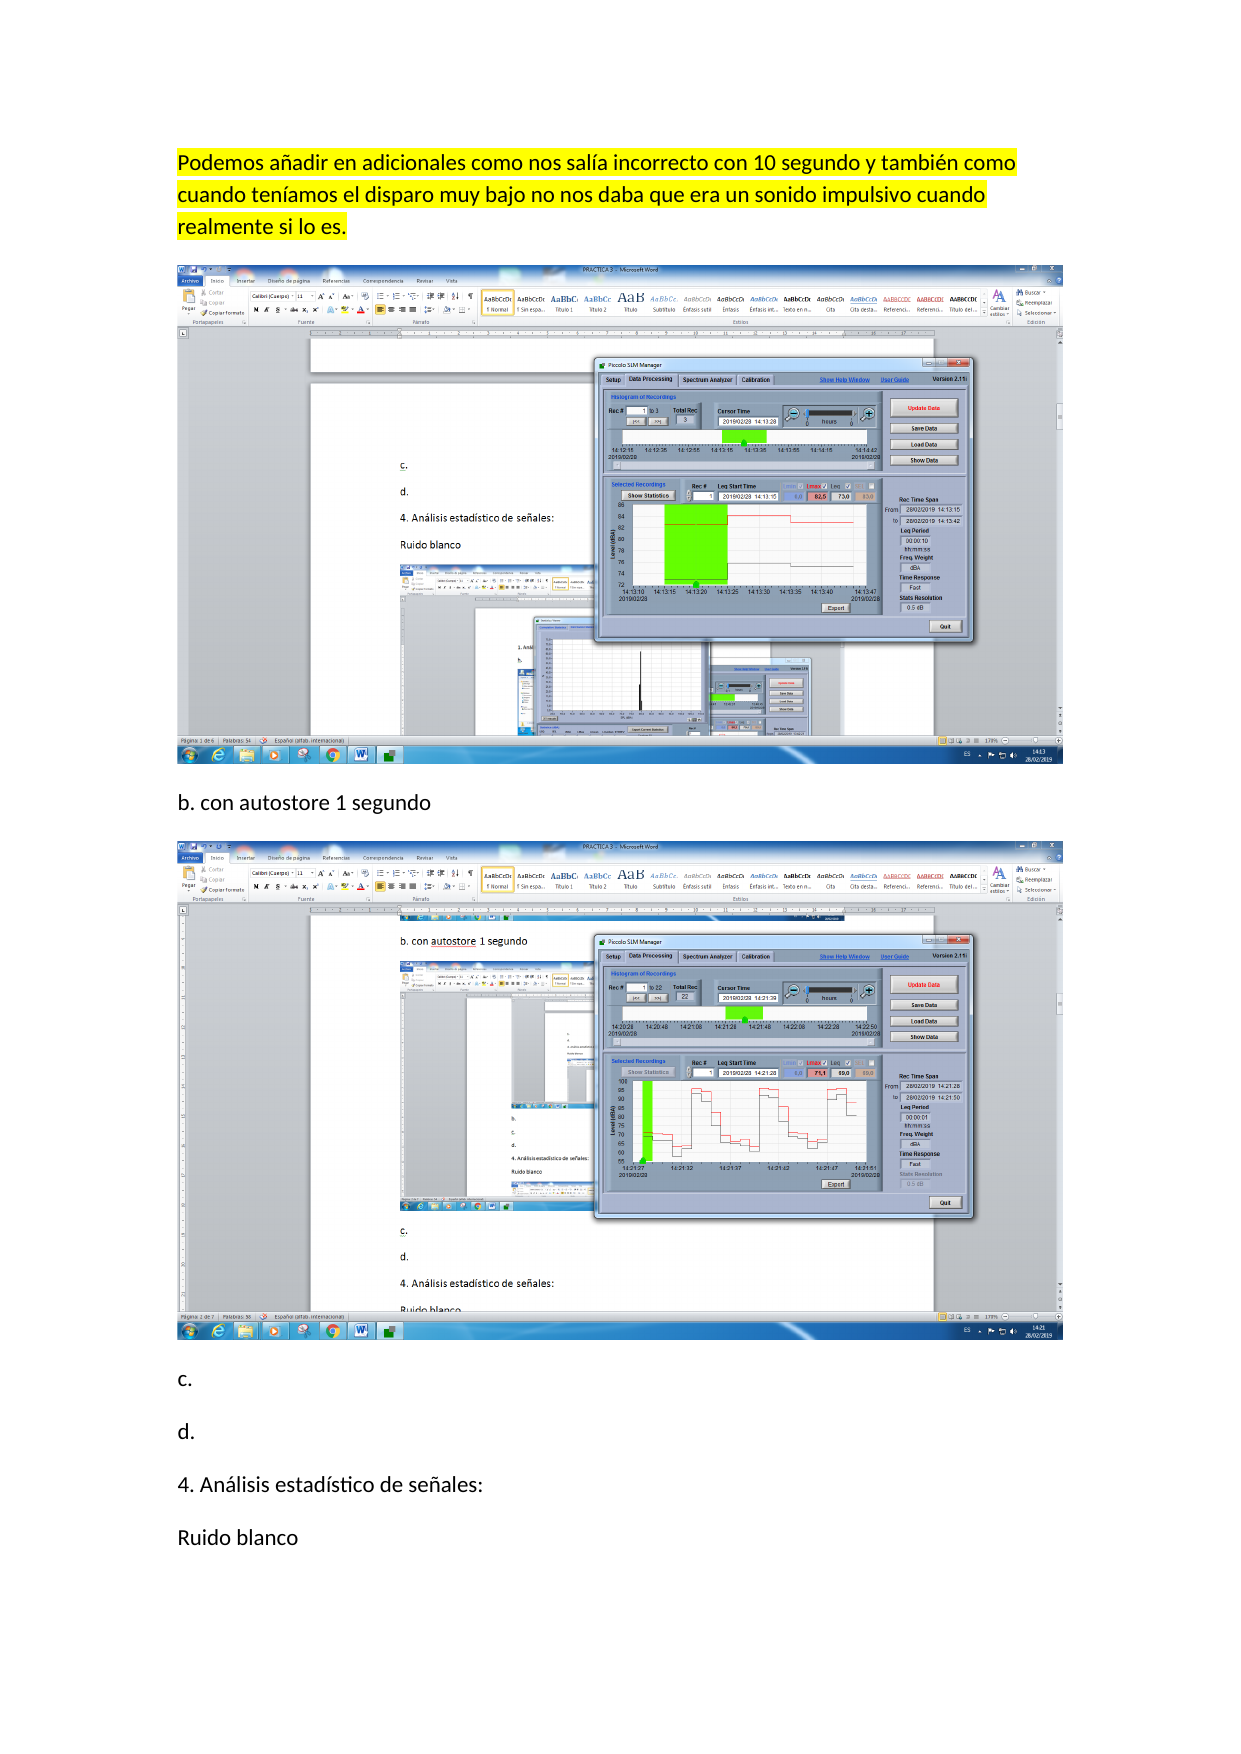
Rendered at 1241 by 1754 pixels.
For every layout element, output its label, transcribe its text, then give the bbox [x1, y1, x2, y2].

text Podemos añadir en adicionales como nos salía incorrecto con 10 segundo y también como cuando teníamos el disparo muy bajo no nos daba que era un sonido impulsivo cuando realmente si lo es. [177, 148, 1063, 240]
text 4. Análisis estadístico de señales: [177, 1471, 1063, 1498]
text b. con autostore 1 segundo [177, 788, 1063, 816]
text Ruido blanco [177, 1523, 1063, 1552]
text d. [177, 1417, 1063, 1446]
text c. [177, 1364, 1063, 1392]
picture [177, 265, 1063, 764]
picture [177, 841, 1063, 1340]
